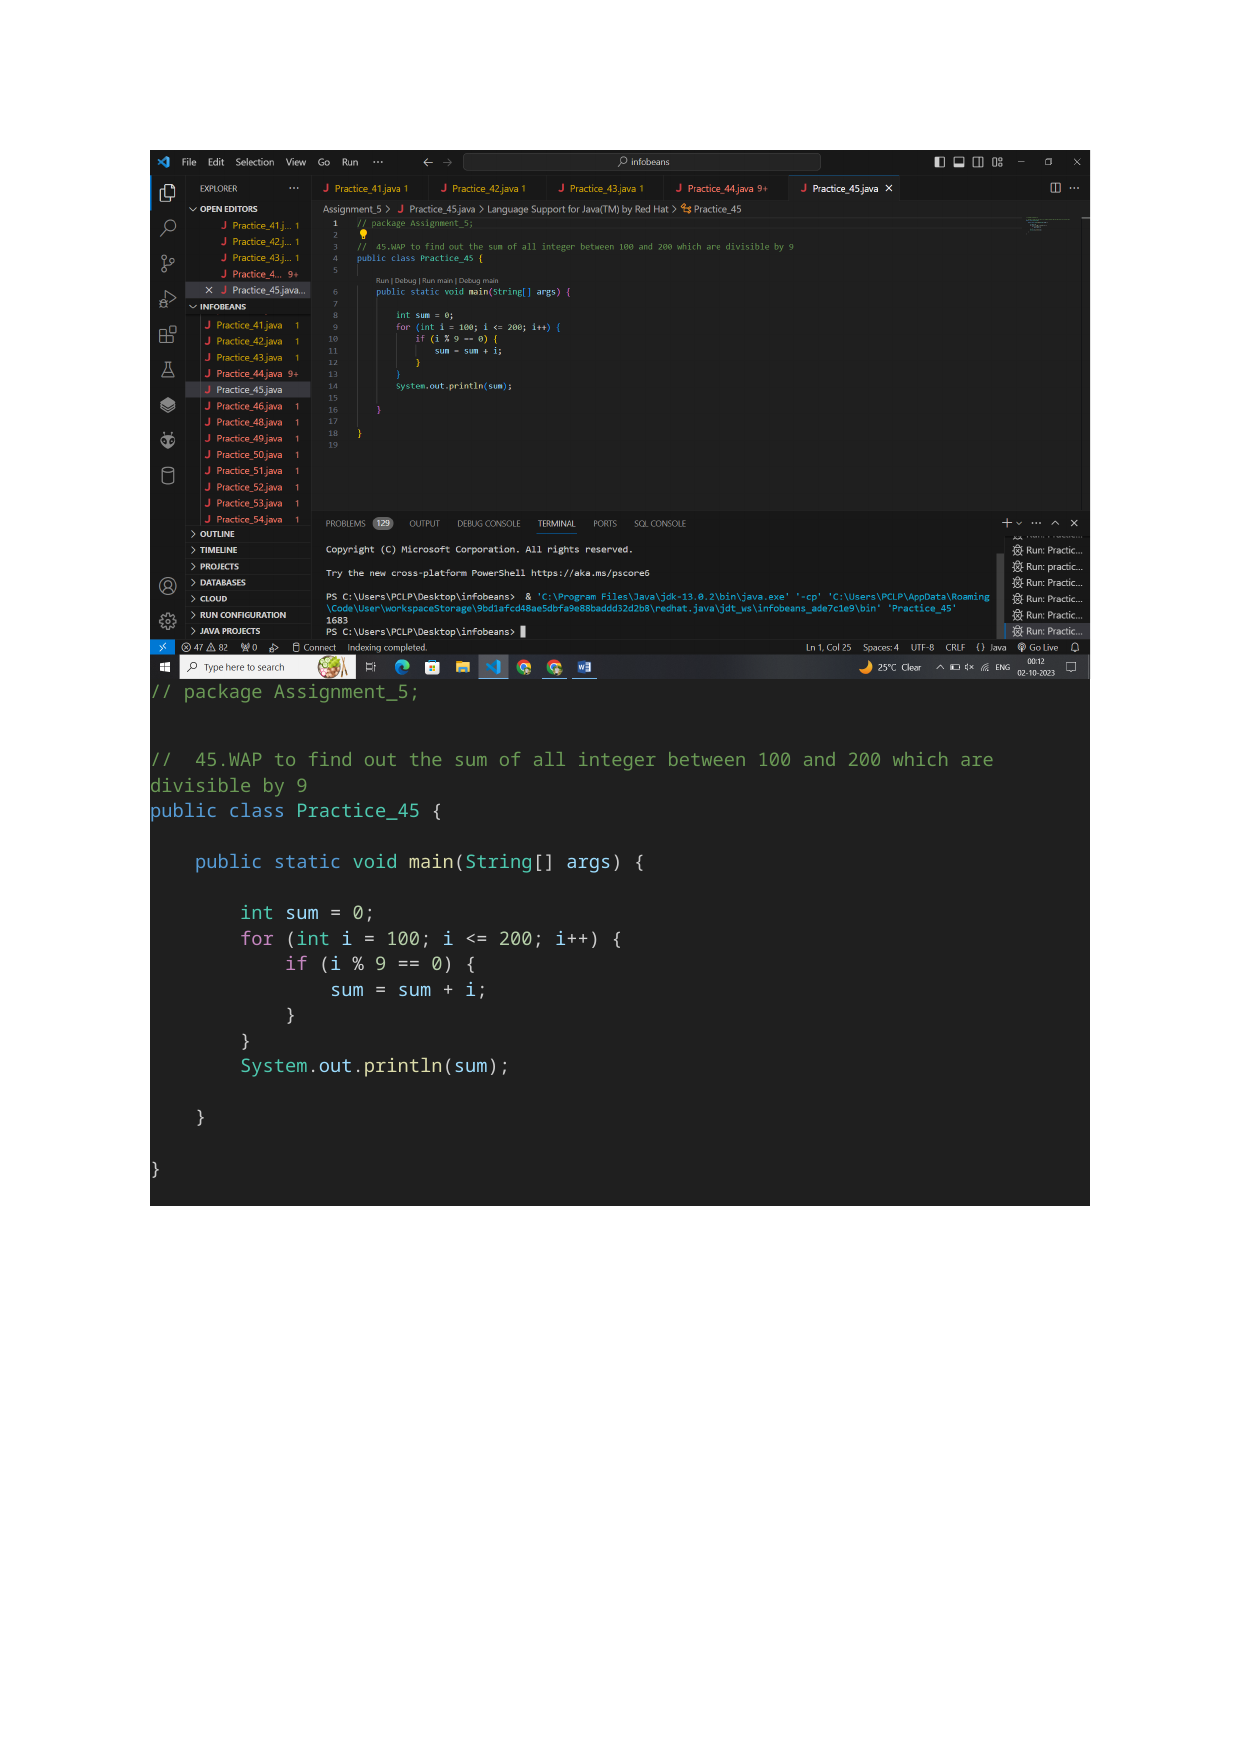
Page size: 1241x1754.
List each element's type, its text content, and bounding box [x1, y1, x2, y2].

text for (int i = 100; i <= 200; i++) { [150, 925, 1090, 951]
text } [150, 1027, 1090, 1053]
text public class Practice_45 { [150, 798, 1090, 823]
text if (i % 9 == 0) { [150, 951, 1090, 976]
text // package Assignment_5; [150, 679, 1090, 704]
text sum = sum + i; [150, 976, 1090, 1002]
picture [150, 150, 1091, 679]
text } [150, 1155, 1090, 1180]
text } [150, 1002, 1090, 1027]
text System.out.println(sum); [150, 1053, 1090, 1078]
text } [150, 1104, 1090, 1129]
text int sum = 0; [150, 900, 1090, 925]
text public static void main(String[] args) { [150, 849, 1090, 874]
text // 45.WAP to find out the sum of all integer between 100 and 200 which are divisible by 9 [150, 747, 1090, 798]
